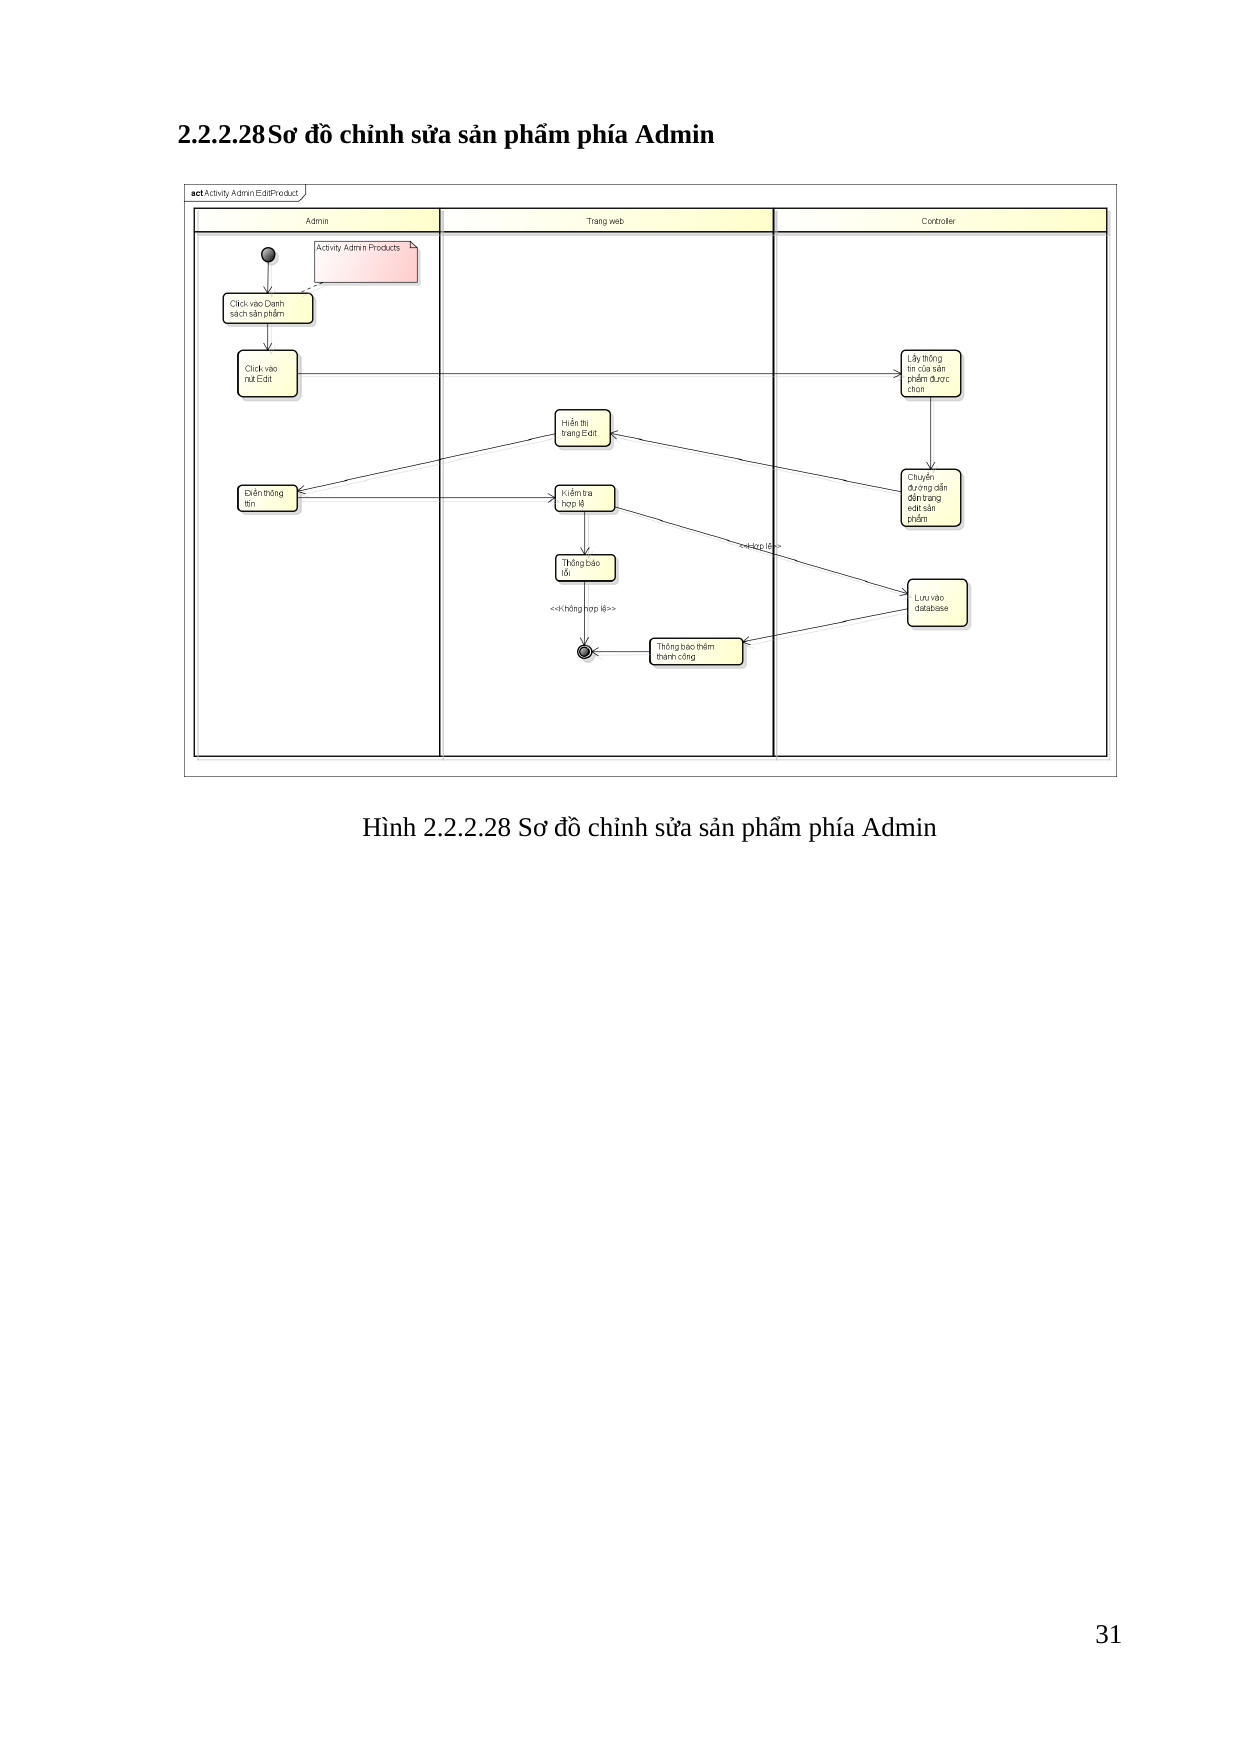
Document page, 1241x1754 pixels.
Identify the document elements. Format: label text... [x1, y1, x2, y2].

text Hình 2.2.2.28 Sơ đồ chỉnh sửa sản phẩm phía Admin [177, 811, 1122, 842]
subtitle Sơ đồ chỉnh sửa sản phẩm phía Admin [177, 118, 1122, 149]
picture [177, 177, 1123, 783]
